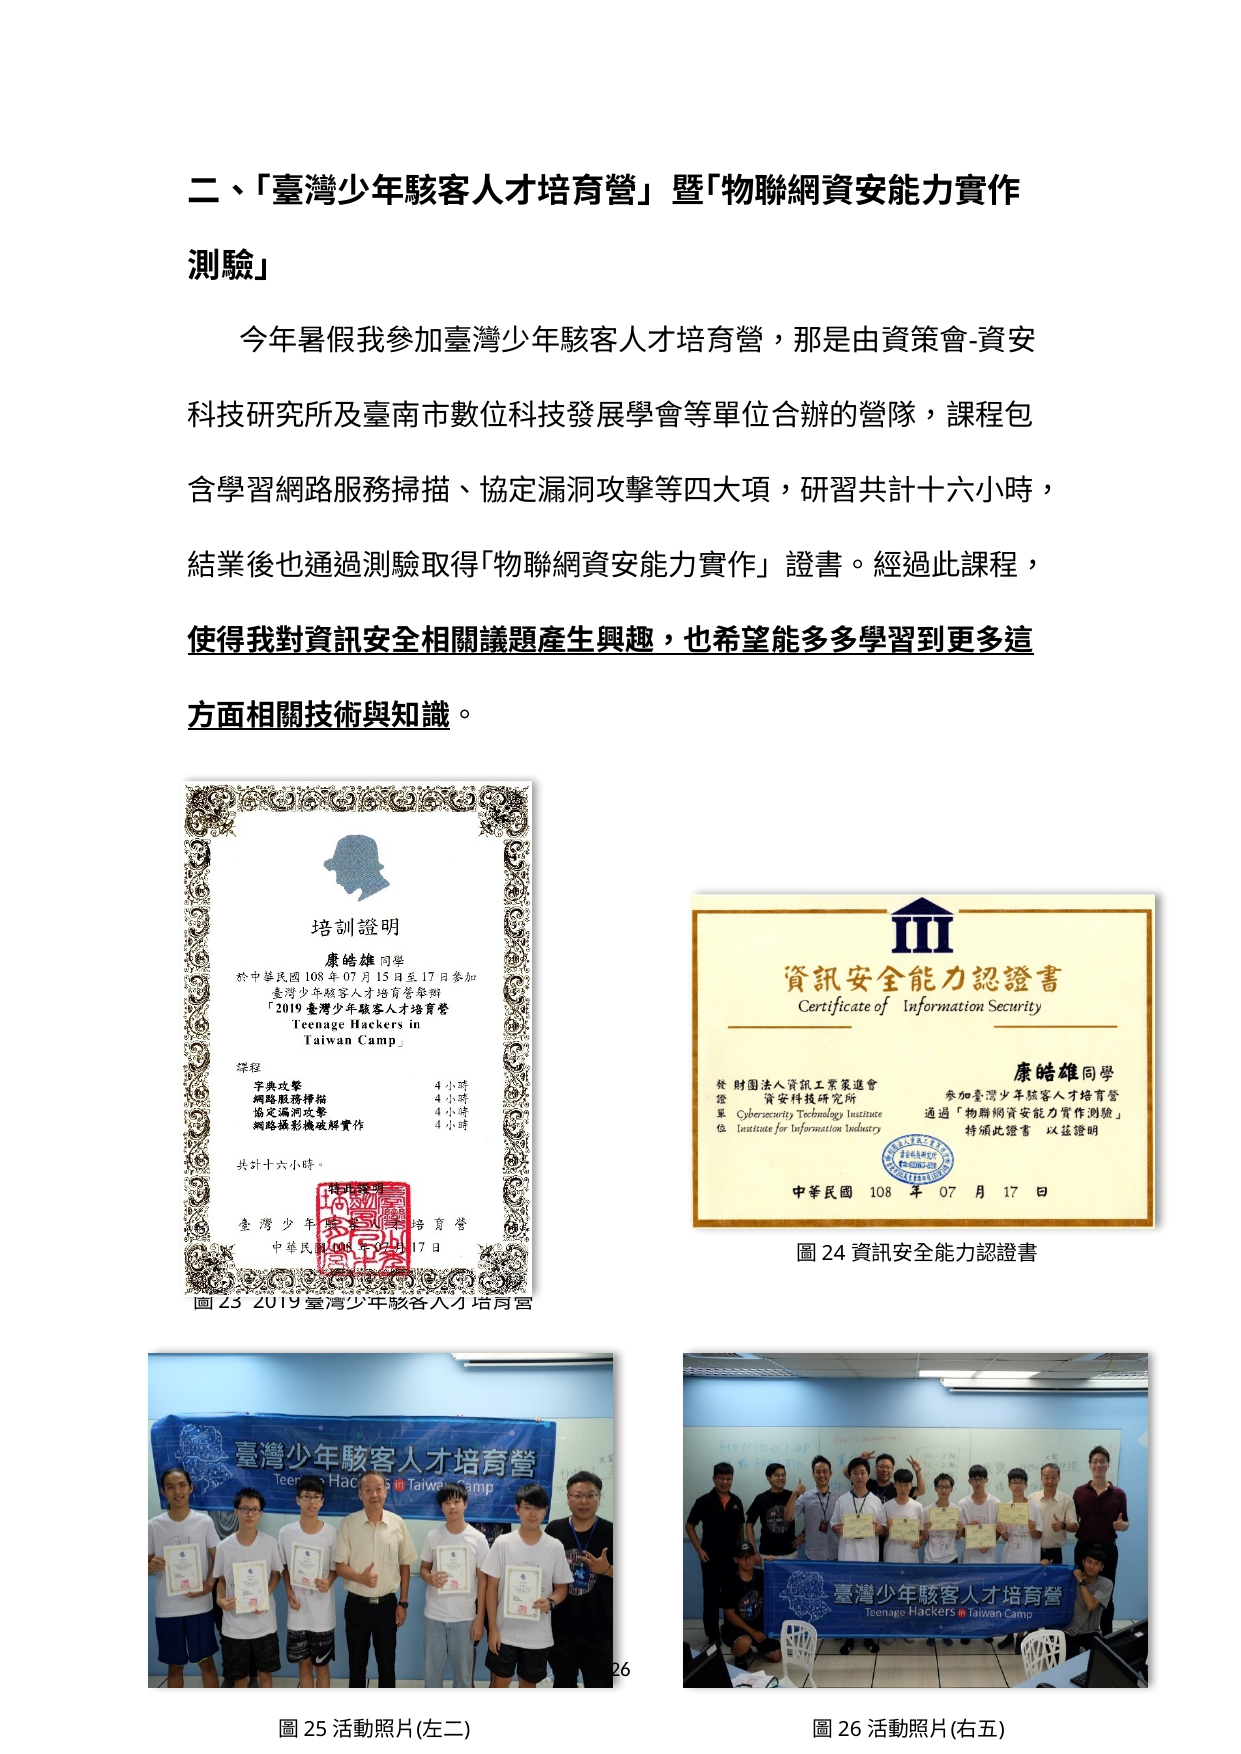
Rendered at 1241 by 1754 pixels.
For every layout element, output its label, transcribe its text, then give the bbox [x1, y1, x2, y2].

picture [180, 781, 532, 1297]
subtitle 二、｢臺灣少年駭客人才培育營」暨｢物聯網資安能力實作測驗」 [187, 150, 1053, 300]
picture [148, 1353, 613, 1688]
picture [691, 895, 1155, 1228]
picture [683, 1353, 1148, 1688]
text 今年暑假我參加臺灣少年駭客人才培育營，那是由資策會-資安科技研究所及臺南市數位科技發展學會等單位合辦的營隊，課程包含學習網路服務掃描、協定漏洞攻擊等四大項，研習共計十六小時，結業後也通過測驗取得｢物聯網資安能力實作」證書。經過此課程，使得我對資訊安全相關議題產生興趣，也希望能多多學習到更多這方面相關技術與知識。 [187, 300, 1053, 750]
